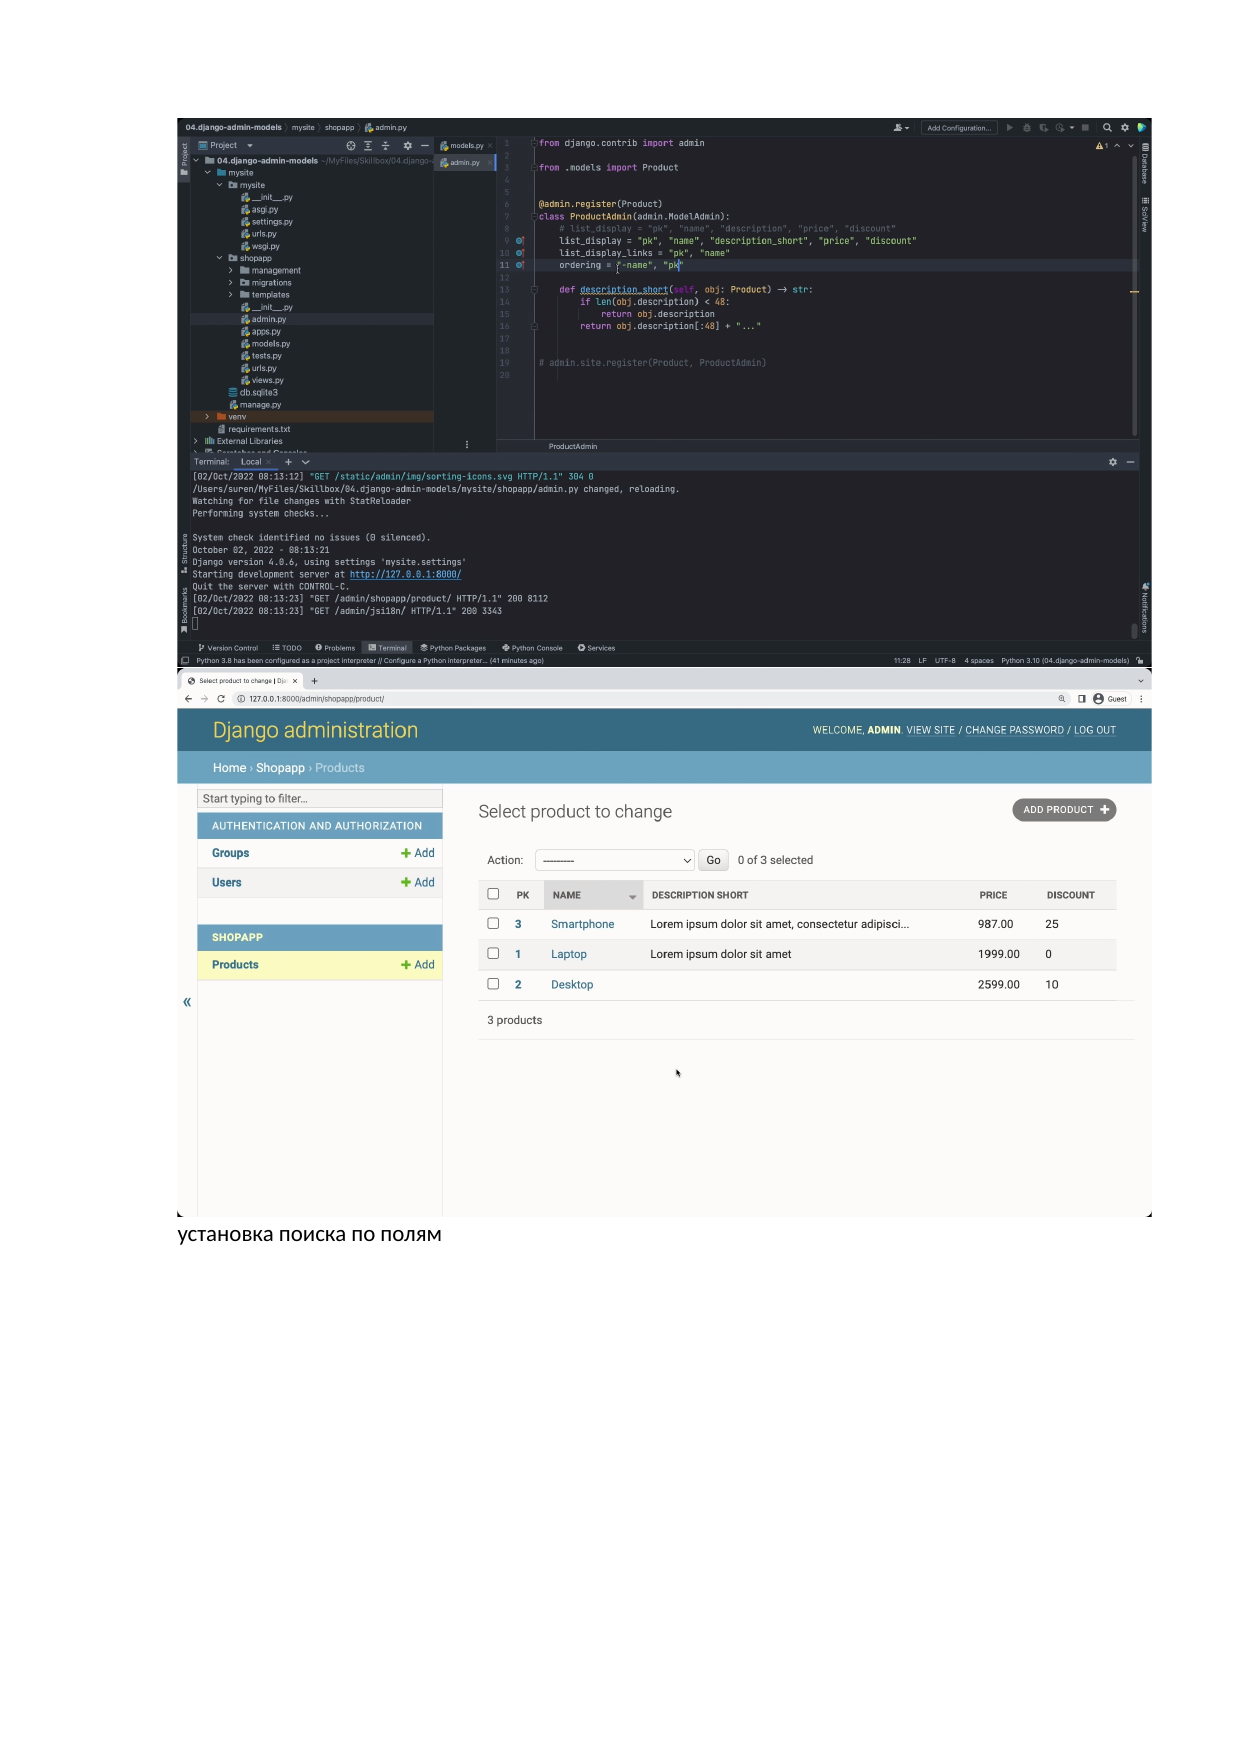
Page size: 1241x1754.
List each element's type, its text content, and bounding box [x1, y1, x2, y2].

text установка поиска по полямОписание [177, 1217, 1152, 1247]
picture [177, 668, 1152, 1217]
picture [177, 118, 1152, 667]
